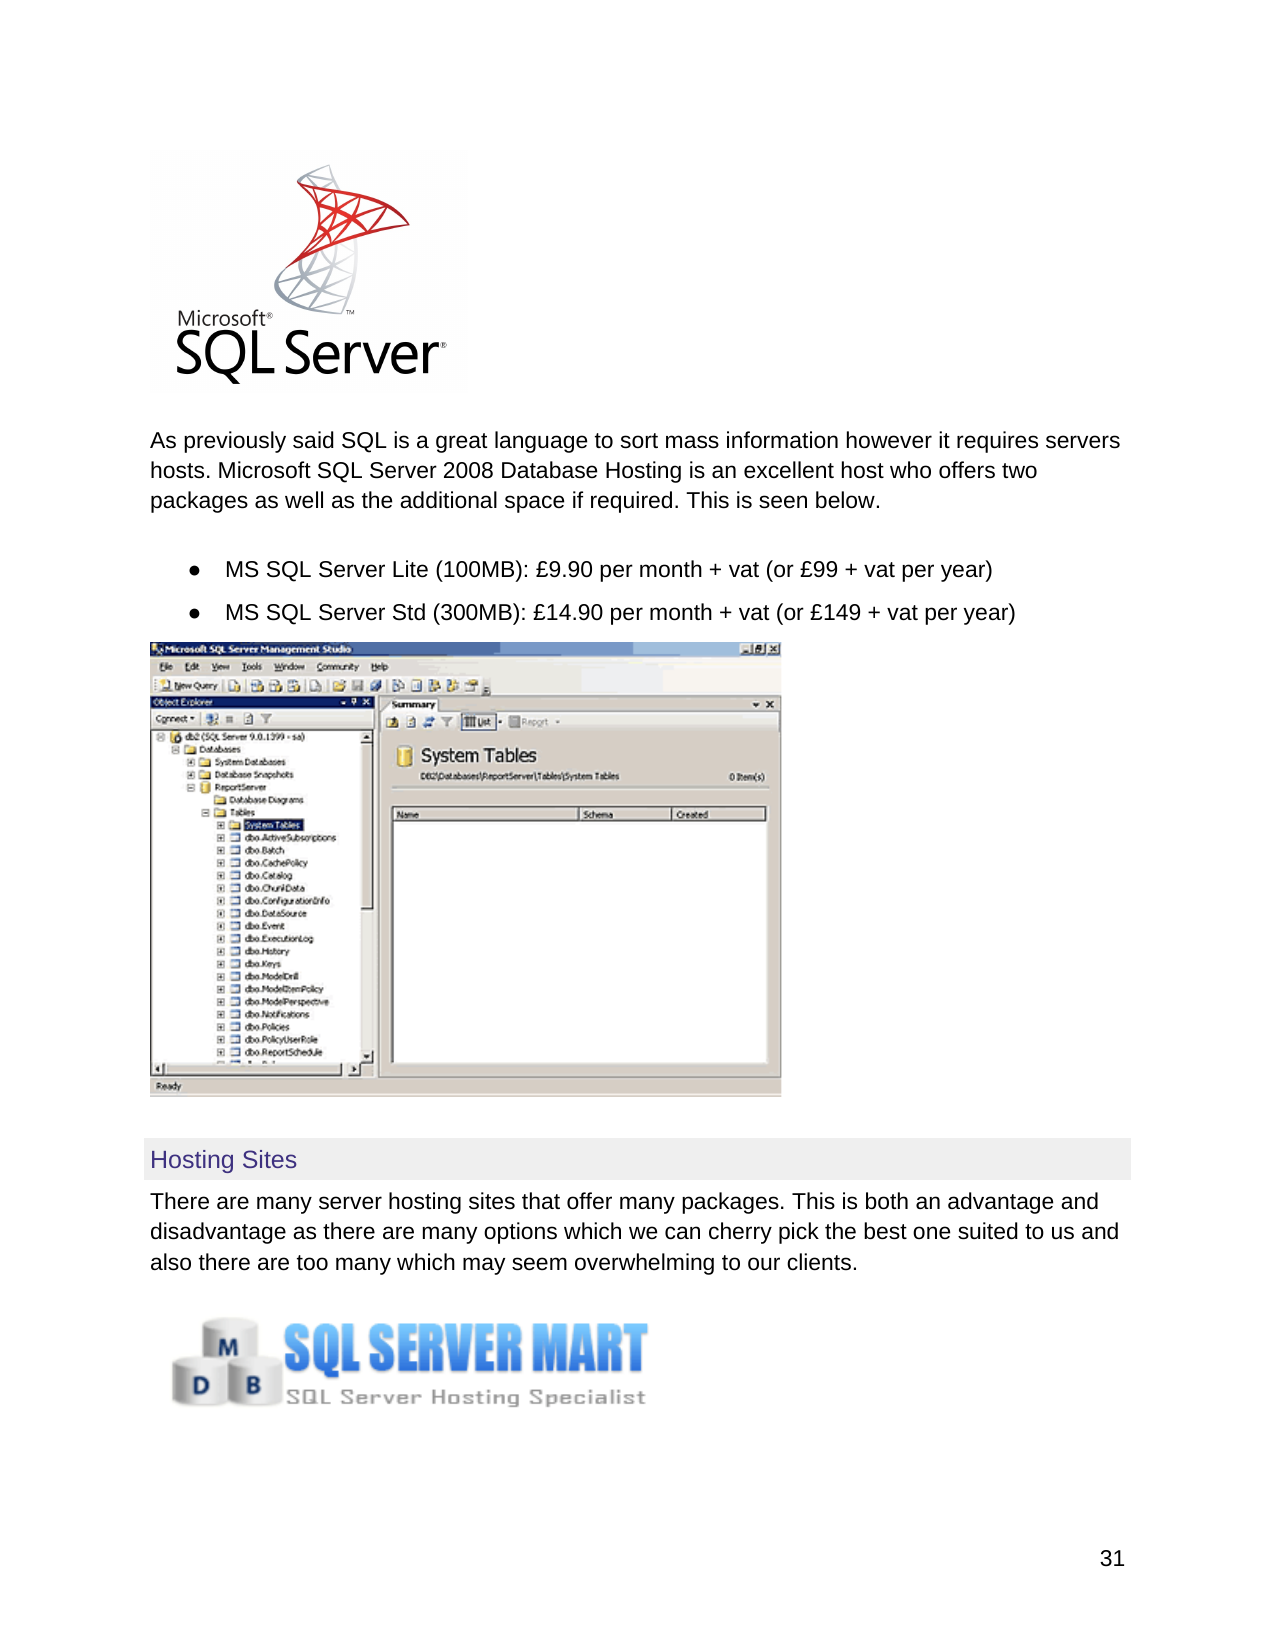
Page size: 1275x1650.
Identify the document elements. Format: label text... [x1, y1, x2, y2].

text There are many server hosting sites that offer many packages. This is both an advantage and disadvantage as there are many options which we can cherry pick the best one suited to us and also there are too many which may seem overwhelming to our clients. [150, 1188, 1125, 1275]
picture [150, 642, 782, 1097]
text As previously said SQL is a great language to sort mass information however it requires servers hosts. Microsoft SQL Server 2008 Database Hosting is an excellent host who offers two packages as well as the additional space if required. This is seen below. [150, 427, 1125, 514]
picture [168, 1297, 657, 1423]
picture [150, 150, 469, 393]
subtitle Hosting Sites [146, 1141, 1129, 1178]
list MS SQL Server Std (300MB): £14.90 per month + vat (or £149 + vat per year) [187, 591, 1125, 634]
list MS SQL Server Lite (100MB): £9.90 per month + vat (or £99 + vat per year) [187, 548, 1125, 591]
